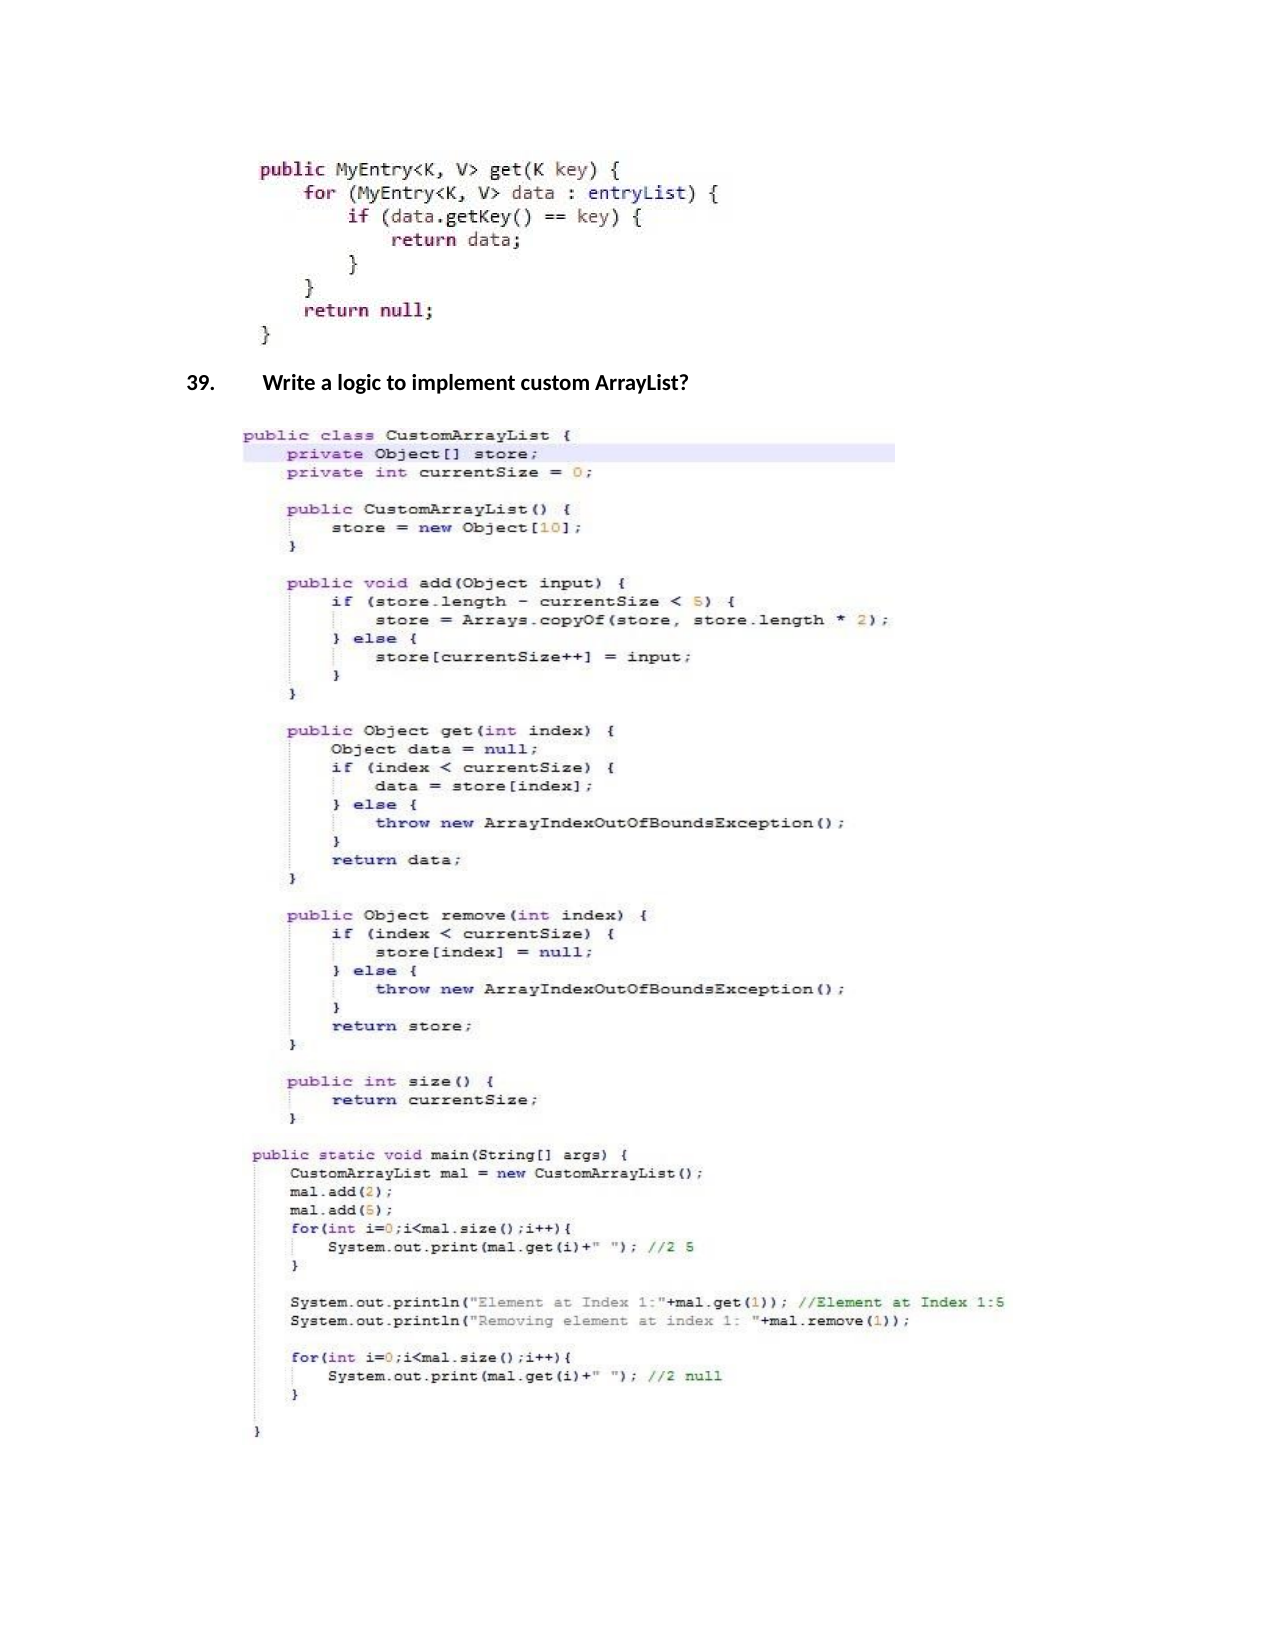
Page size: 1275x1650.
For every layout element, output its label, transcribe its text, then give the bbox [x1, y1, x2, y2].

picture [232, 150, 738, 362]
picture [242, 428, 1013, 1445]
list Write a logic to implement custom ArrayList? [186, 368, 1190, 396]
